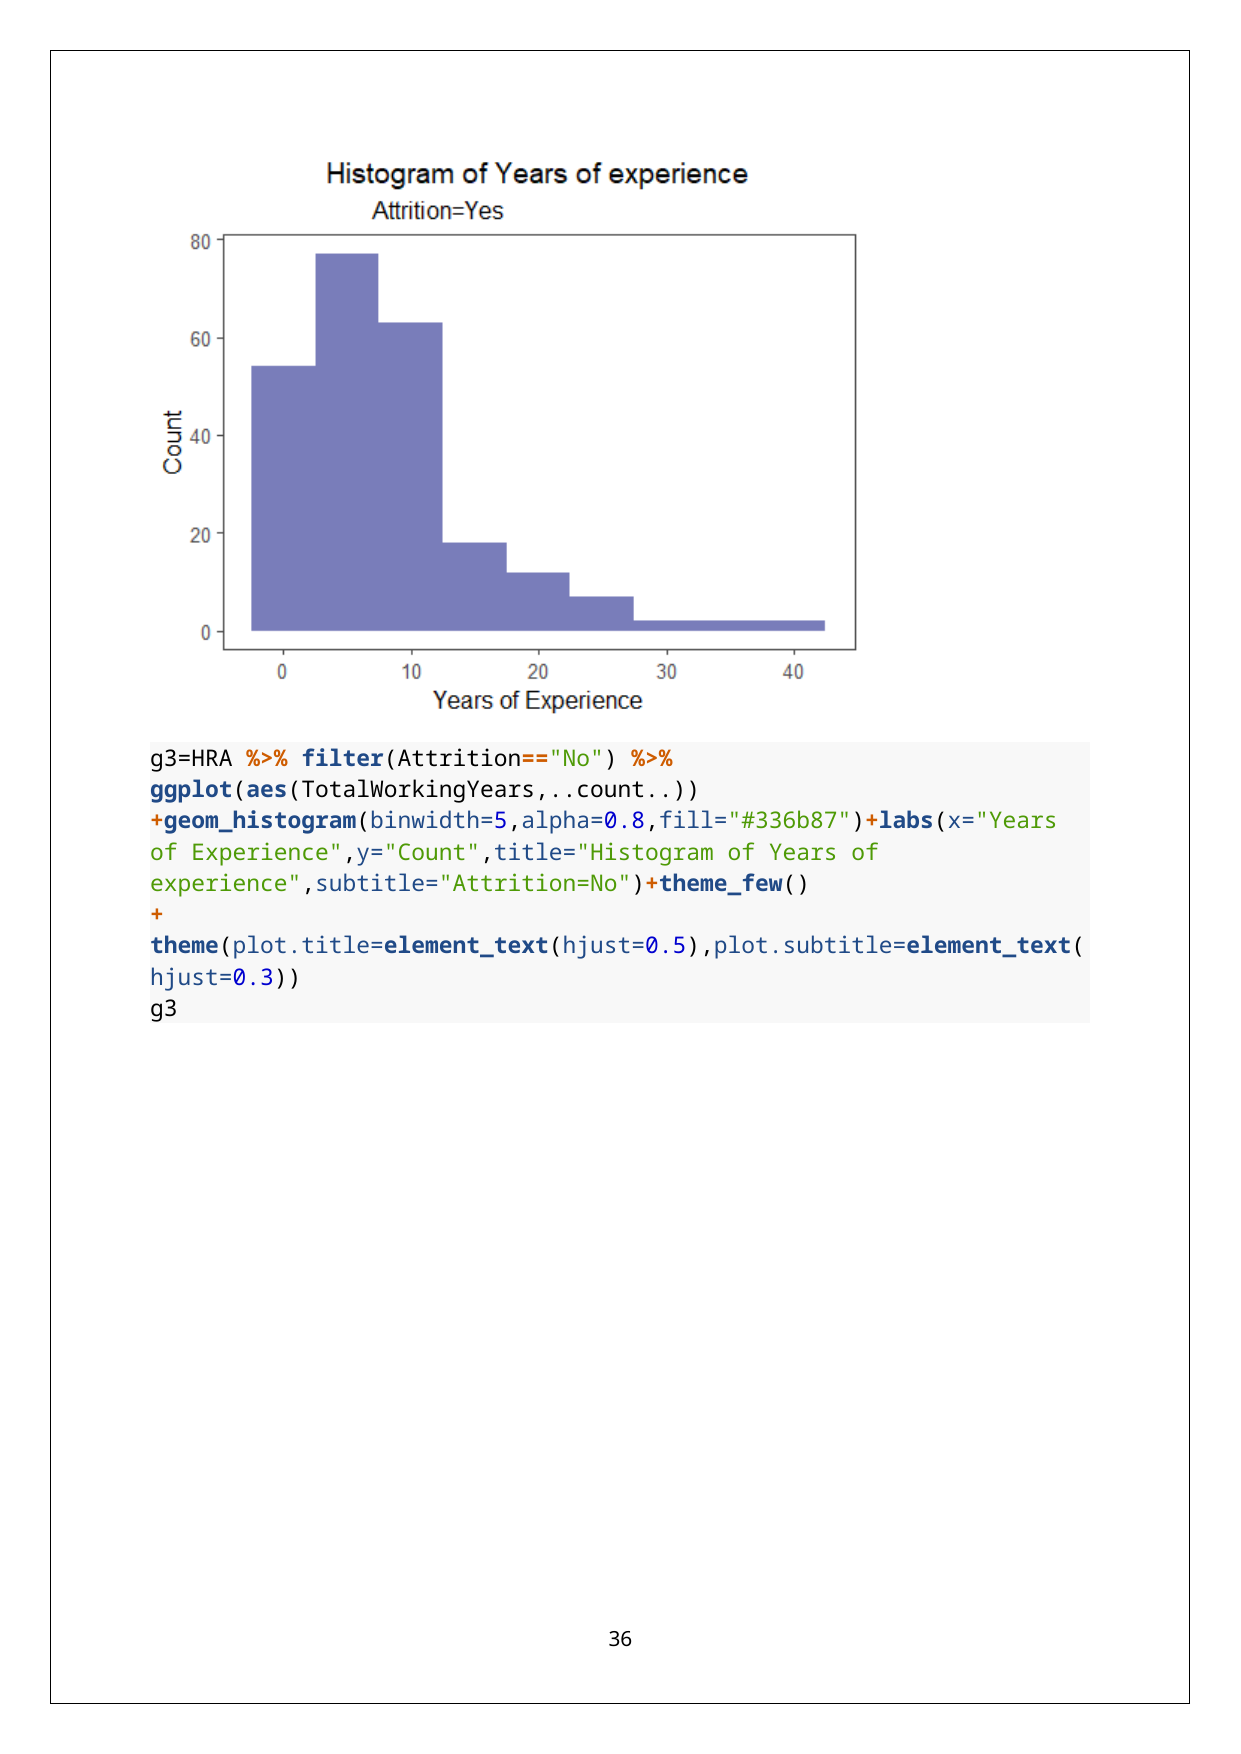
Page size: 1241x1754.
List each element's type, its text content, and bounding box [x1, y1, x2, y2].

picture [150, 150, 867, 724]
text g3=HRA %>% filter(Attrition=="No") %>% ggplot(aes(TotalWorkingYears,..count..))+geom_histogram(binwidth=5,alpha=0.8,fill="#336b87")+labs(x="Years of Experience",y="Count",title="Histogram of Years of experience",subtitle="Attrition=No")+theme_few()+theme(plot.title=element_text(hjust=0.5),plot.subtitle=element_text(hjust=0.3)) g3 [150, 742, 1090, 1023]
